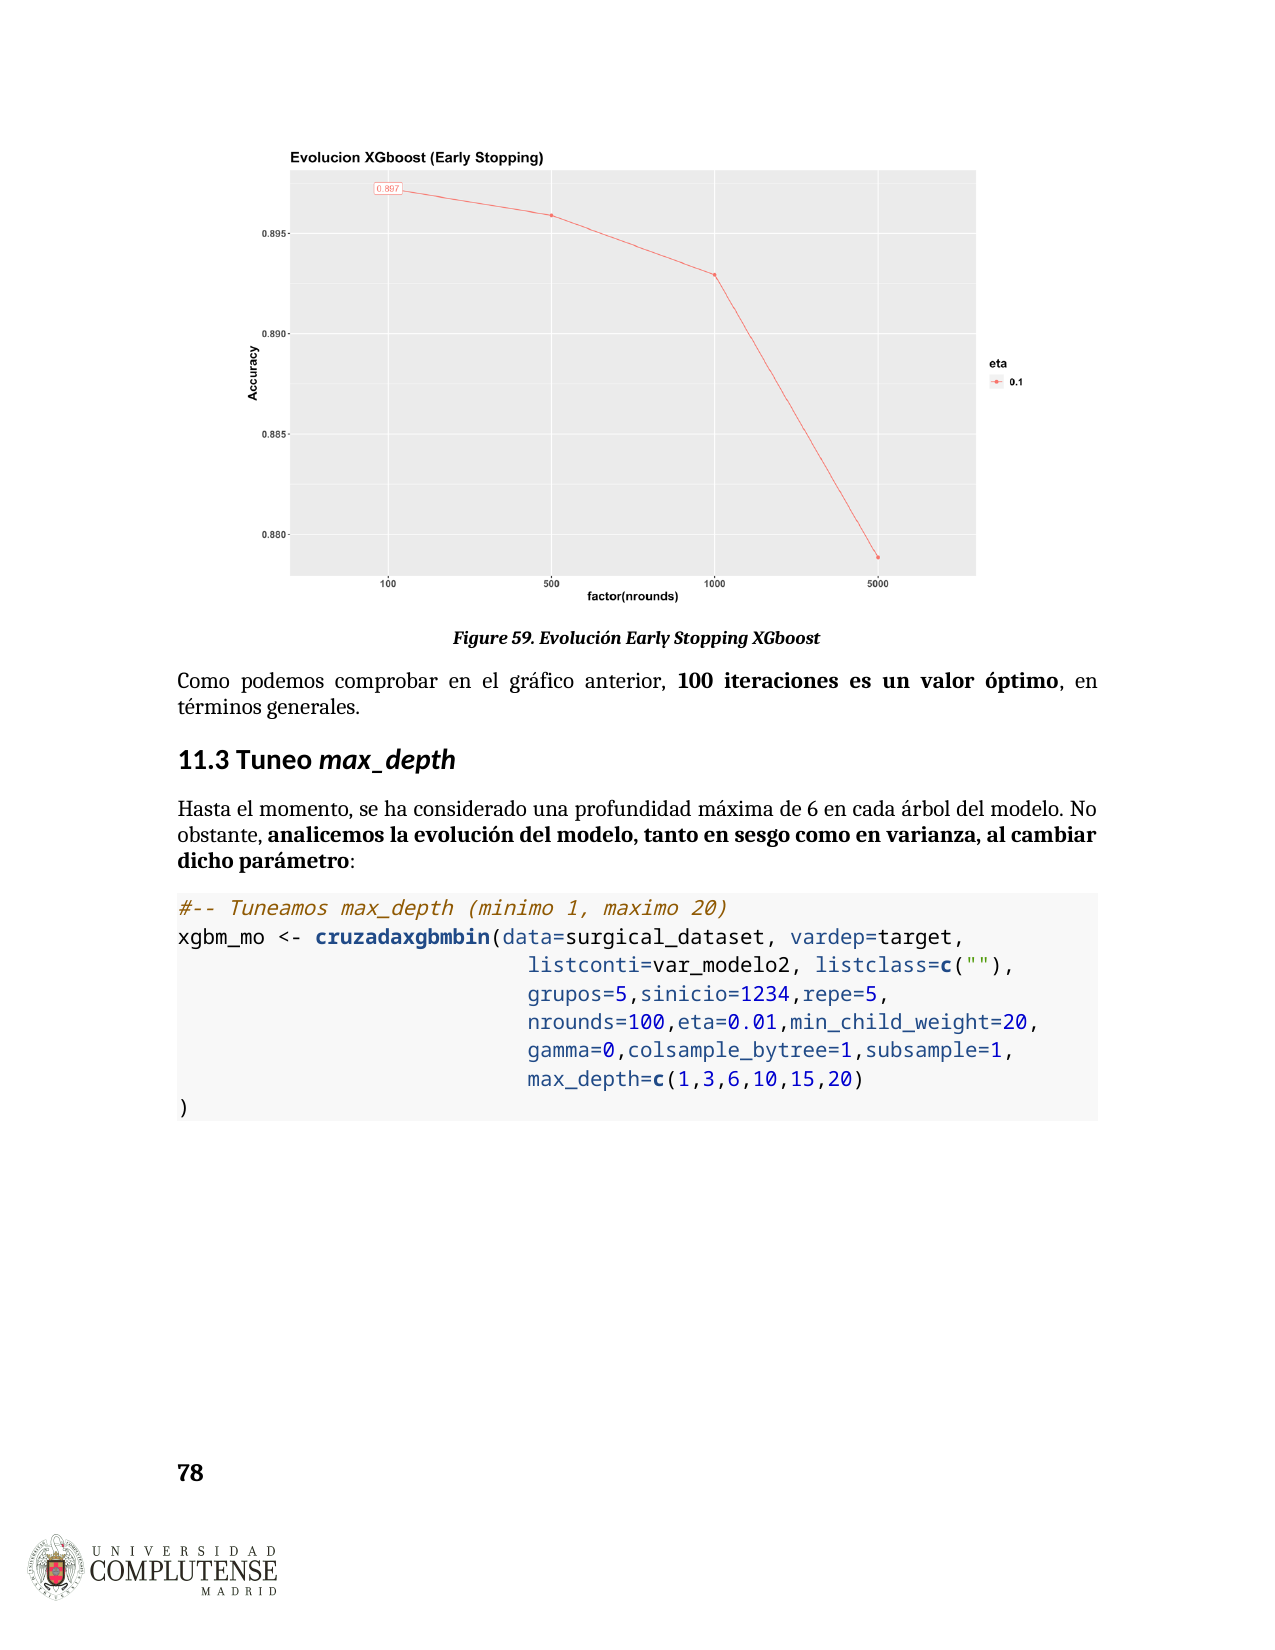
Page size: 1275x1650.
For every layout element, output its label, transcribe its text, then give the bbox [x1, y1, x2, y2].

text #-- Tuneamos max_depth (minimo 1, maximo 20) xgbm_mo <- cruzadaxgbmbin(data=surgical_dataset, vardep=target, listconti=var_modelo2, listclass=c(""), grupos=5,sinicio=1234,repe=5, nrounds=100,eta=0.01,min_child_weight=20, gamma=0,colsample_bytree=1,subsample=1, max_depth=c(1,3,6,10,15,20) ) [177, 893, 1098, 1121]
picture [24, 1496, 280, 1640]
text Hasta el momento, se ha considerado una profundidad máxima de 6 en cada árbol del modelo. No obstante, analicemos la evolución del modelo, tanto en sesgo como en varianza, al cambiar dicho parámetro: [177, 796, 1098, 875]
text Como podemos comprobar en el gráfico anterior, 100 iteraciones es un valor óptimo, en términos generales. [177, 668, 1098, 720]
picture [243, 147, 1032, 607]
subtitle 11.3 Tuneo max_depth [177, 741, 1098, 777]
text Figure 59. Evolución Early Stopping XGboost [177, 627, 1098, 649]
